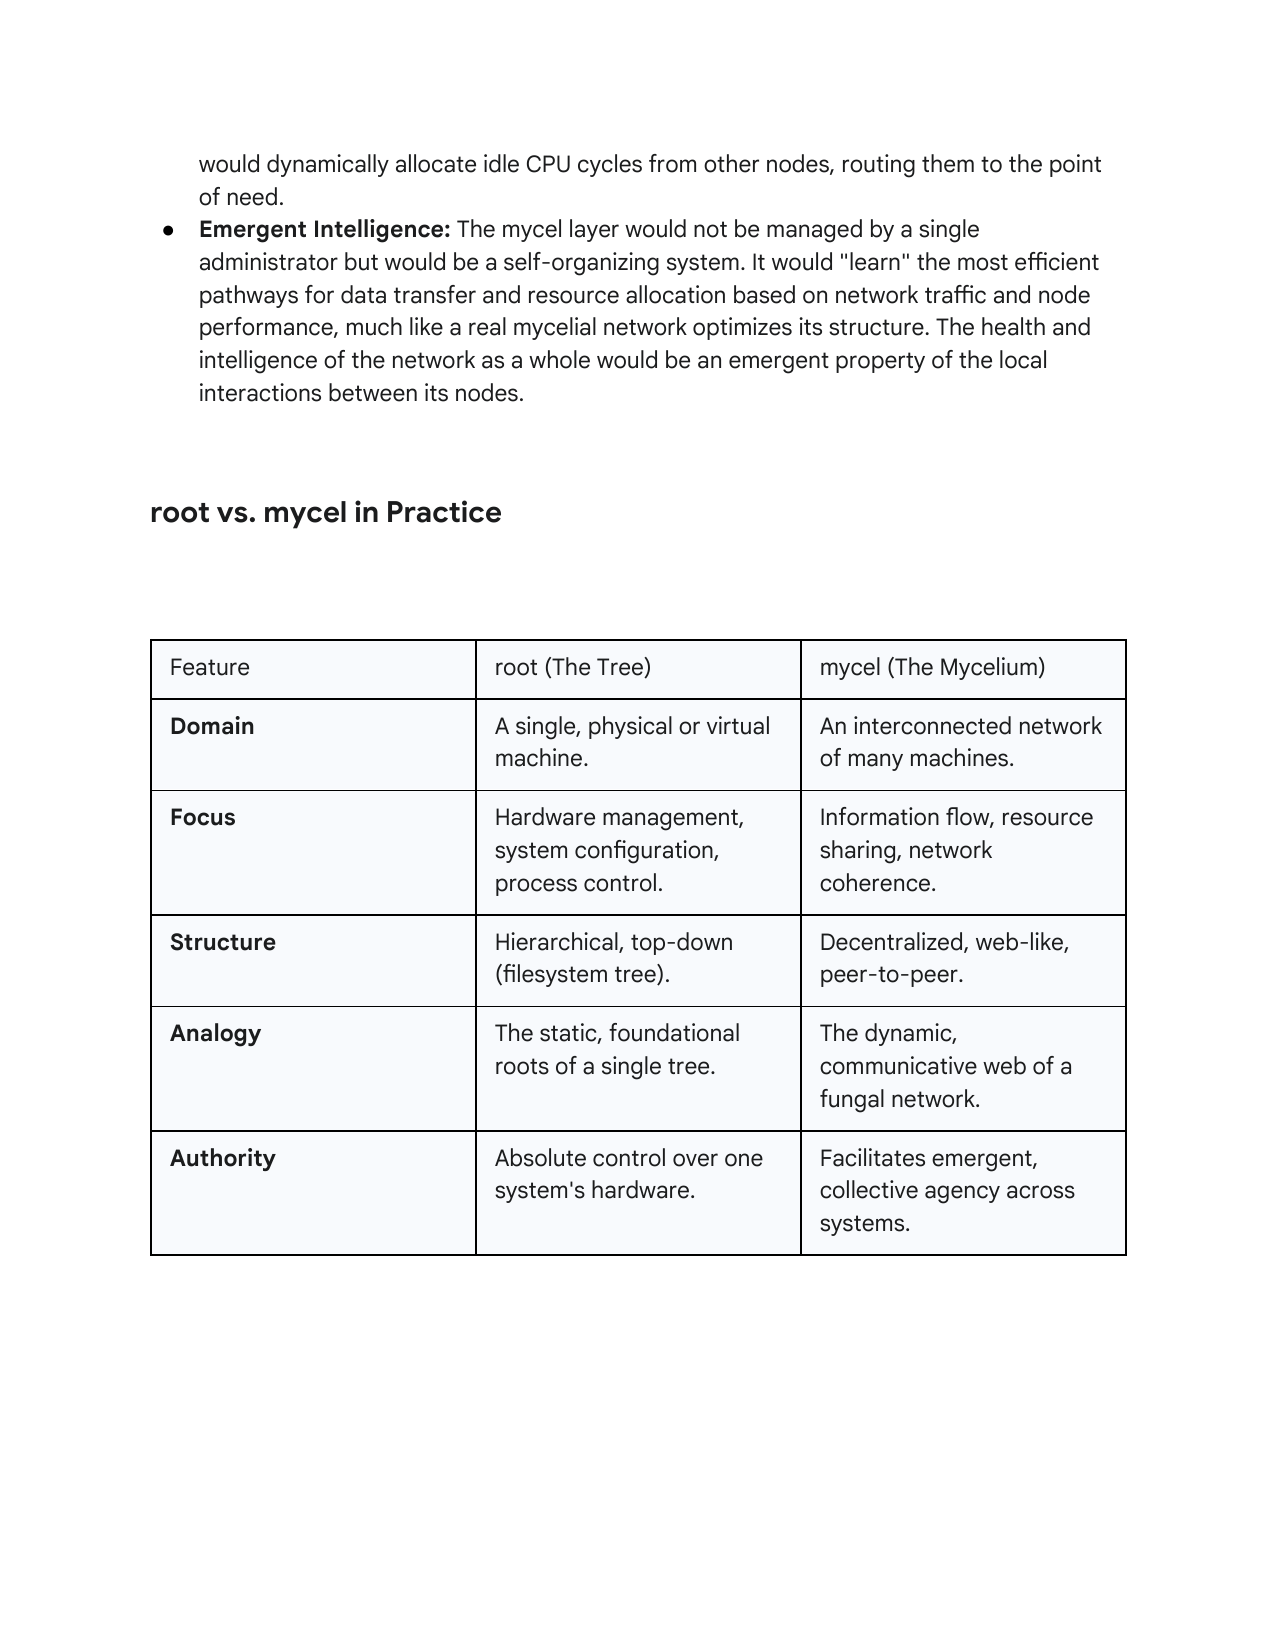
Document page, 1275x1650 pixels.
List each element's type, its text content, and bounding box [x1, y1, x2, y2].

table_cell The static, foundational roots of a single tree. [477, 1007, 800, 1130]
table_cell Hierarchical, top-down (filesystem tree). [477, 916, 800, 1006]
table_cell Hardware management, system configuration, process control. [477, 791, 800, 914]
table_cell An interconnected network of many machines. [802, 700, 1125, 789]
table_cell Facilitates emergent, collective agency across systems. [802, 1132, 1125, 1254]
list Emergent Intelligence: The mycel layer would not be managed by a single administrator but would be a self-organizing system. It would "learn" the most efficient pathways for data transfer and resource allocation based on network traffic and node performance, much like a real mycelial network optimizes its structure. The health and intelligence of the network as a whole would be an emergent property of the local interactions between its nodes. [161, 215, 1125, 408]
table_cell Absolute control over one system's hardware. [477, 1132, 800, 1254]
table_cell Analogy [152, 1007, 475, 1130]
table_header Feature [152, 641, 475, 698]
table_cell Domain [152, 700, 475, 789]
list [161, 150, 1125, 211]
table_cell The dynamic, communicative web of a fungal network. [802, 1007, 1125, 1130]
table_header mycel (The Mycelium) [802, 641, 1125, 698]
table_cell Structure [152, 916, 475, 1006]
table_cell Focus [152, 791, 475, 914]
table_cell Decentralized, web-like, peer-to-peer. [802, 916, 1125, 1006]
subtitle root vs. mycel in Practice [150, 494, 1125, 531]
table_cell Authority [152, 1132, 475, 1254]
table_cell A single, physical or virtual machine. [477, 700, 800, 789]
table_header root (The Tree) [477, 641, 800, 698]
table_cell Information flow, resource sharing, network coherence. [802, 791, 1125, 914]
